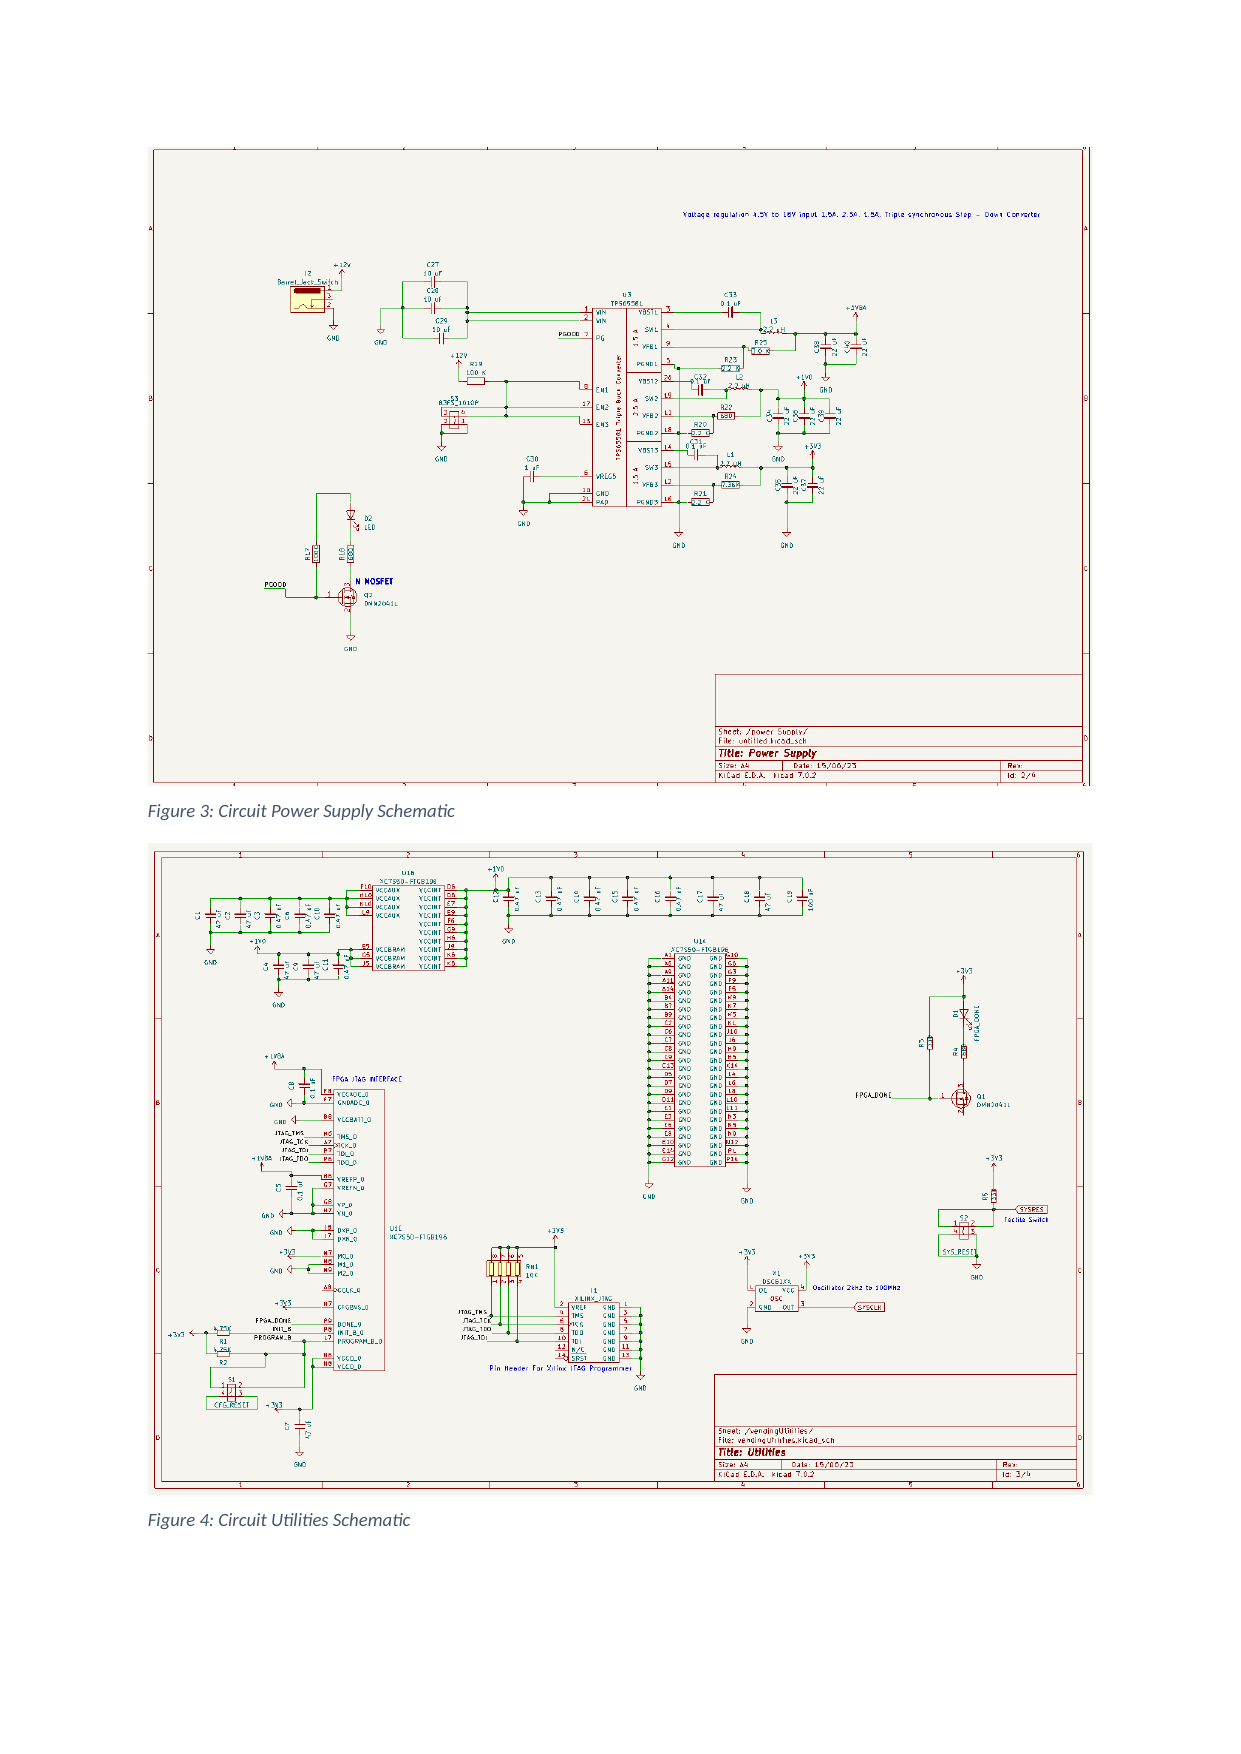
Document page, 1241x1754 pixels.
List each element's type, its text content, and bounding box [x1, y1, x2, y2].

text Figure 4: Circuit Utilities Schematic [148, 1508, 1093, 1531]
picture [147, 147, 1093, 786]
text Figure 3: Circuit Power Supply Schematic [148, 799, 1093, 822]
picture [147, 843, 1093, 1495]
